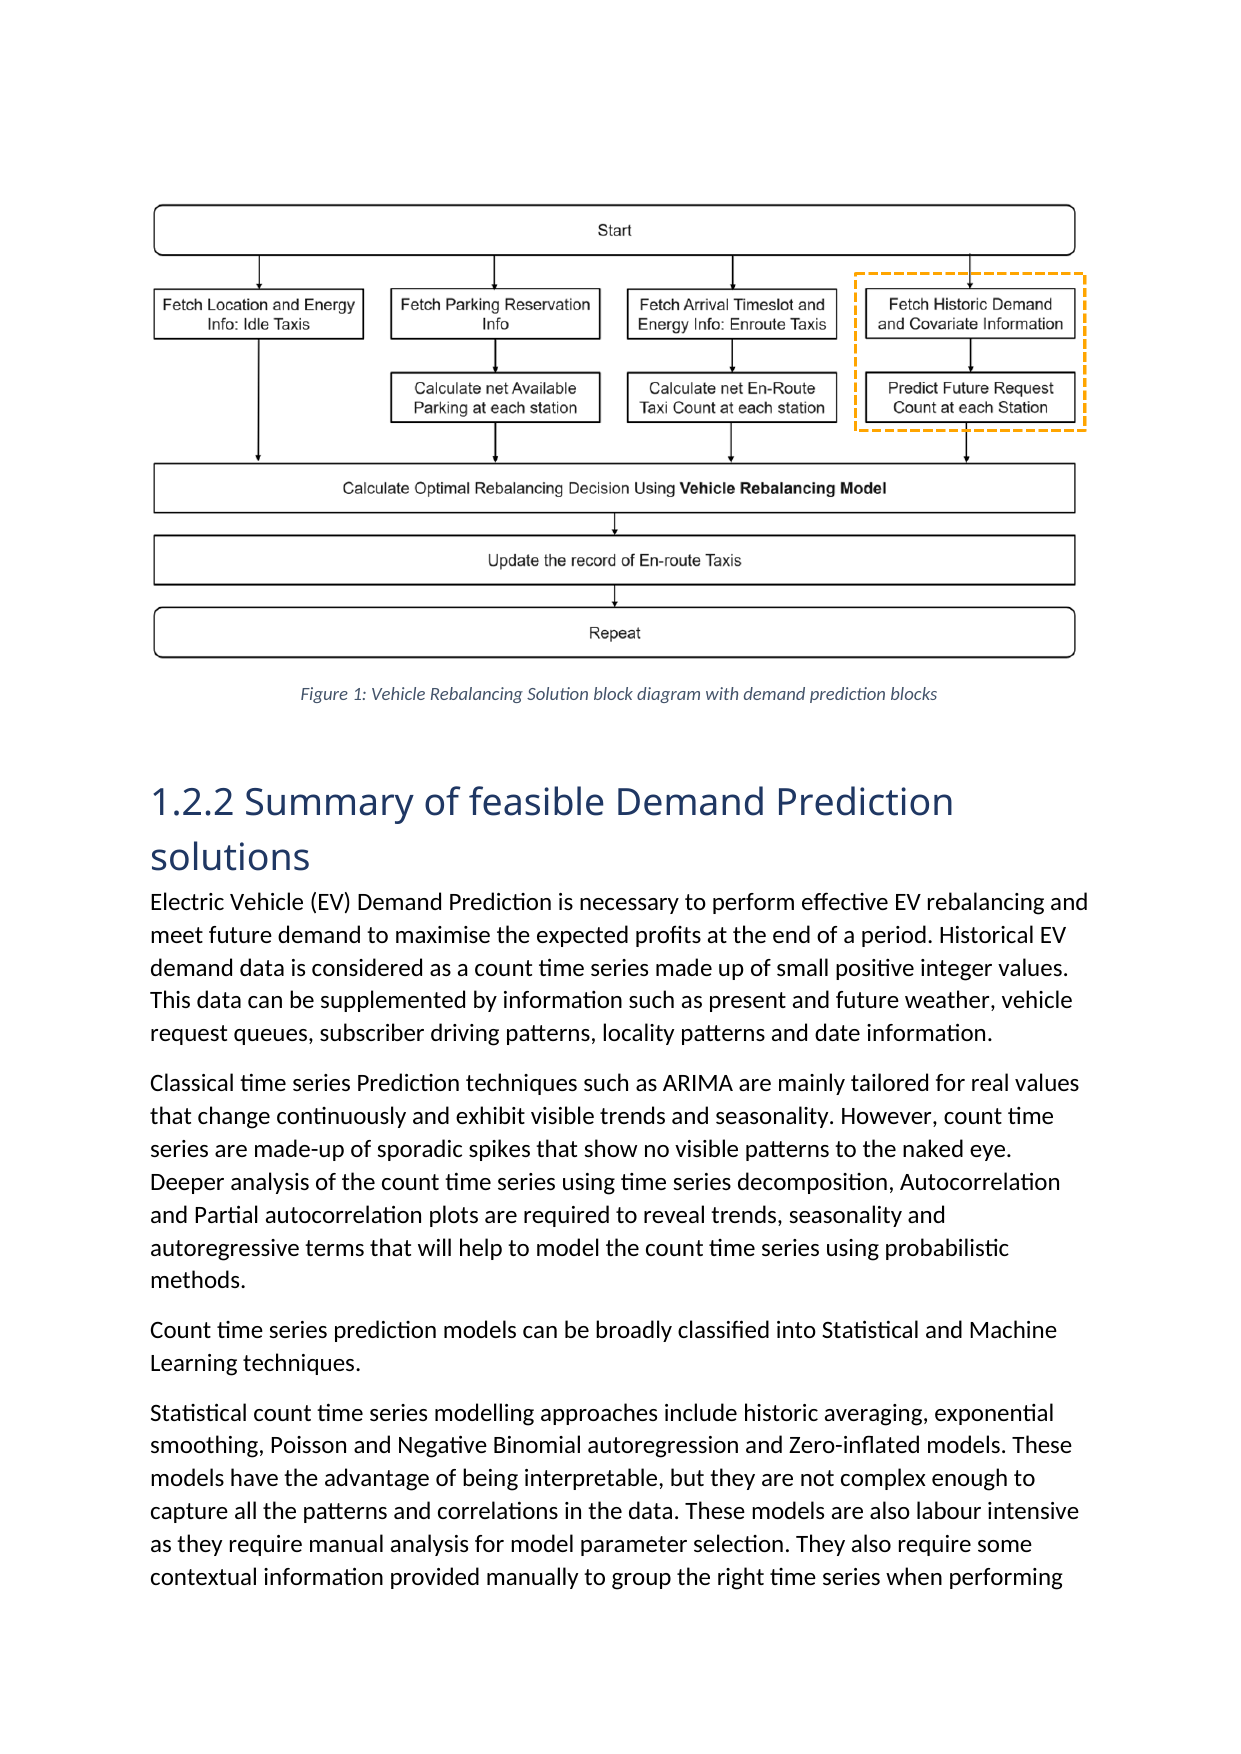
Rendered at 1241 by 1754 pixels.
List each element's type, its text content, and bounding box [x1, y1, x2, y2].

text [150, 1397, 1090, 1592]
text Electric Vehicle (EV) Demand Prediction is necessary to perform effective EV rebalancing and meet future demand to maximise the expected profits at the end of a period. Historical EV demand data is considered as a count time series made up of small positive integer values. This data can be supplemented by information such as present and future weather, vehicle request queues, subscriber driving patterns, locality patterns and date information. [150, 886, 1090, 1048]
text Classical time series Prediction techniques such as ARIMA are mainly tailored for real values that change continuously and exhibit visible trends and seasonality. However, count time series are made-up of sporadic spikes that show no visible patterns to the naked eye. Deeper analysis of the count time series using time series decomposition, Autocorrelation and Partial autocorrelation plots are required to reveal trends, seasonality and autoregressive terms that will help to model the count time series using probabilistic methods. [150, 1067, 1090, 1295]
picture [150, 199, 1091, 664]
text Count time series prediction models can be broadly classified into Statistical and Machine Learning techniques. [150, 1314, 1090, 1378]
subtitle 1.2.2 Summary of feasible Demand Prediction solutions [150, 776, 1090, 882]
text Figure : Vehicle Rebalancing Solution block diagram with demand prediction blocks [150, 682, 1090, 705]
